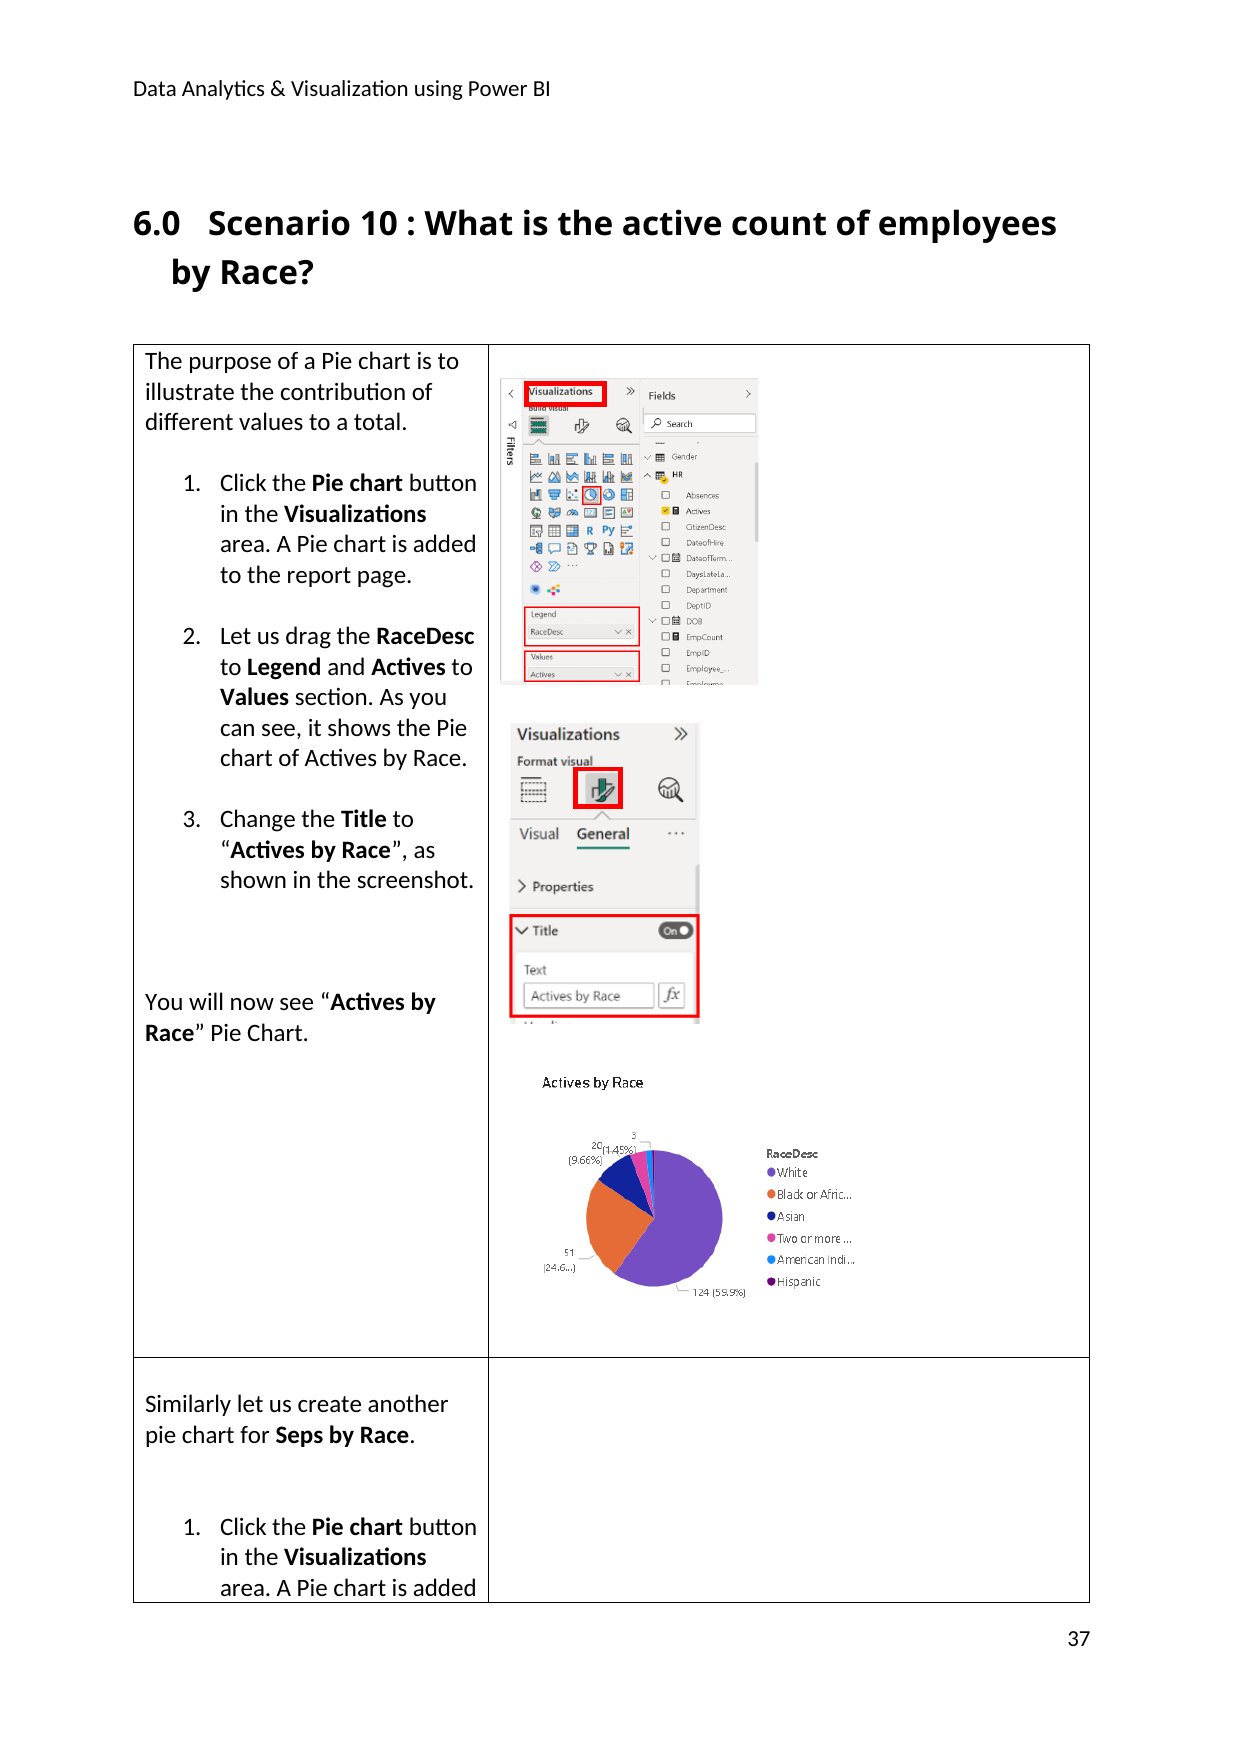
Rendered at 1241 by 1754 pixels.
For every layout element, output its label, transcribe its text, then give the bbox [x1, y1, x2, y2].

picture [499, 376, 760, 688]
picture [499, 718, 709, 1024]
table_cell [134, 1358, 488, 1602]
table_cell [489, 1358, 1089, 1602]
subtitle Scenario 10 : What is the active count of employees by Race? [133, 199, 1090, 294]
table_header The purpose of a Pie chart is to illustrate the contribution of different values to a total. Click the Pie chart button in the Visualizations area. A Pie chart is added to the report page. Let us drag the RaceDesc to Legend and Actives to Values section. As you can see, it shows the Pie chart of Actives by Race. Change the Title to “Actives by Race”, as shown in the screenshot. You will now see “Actives by Race” Pie Chart. [134, 345, 488, 1357]
table_header [489, 345, 1089, 1357]
picture [499, 1054, 908, 1357]
